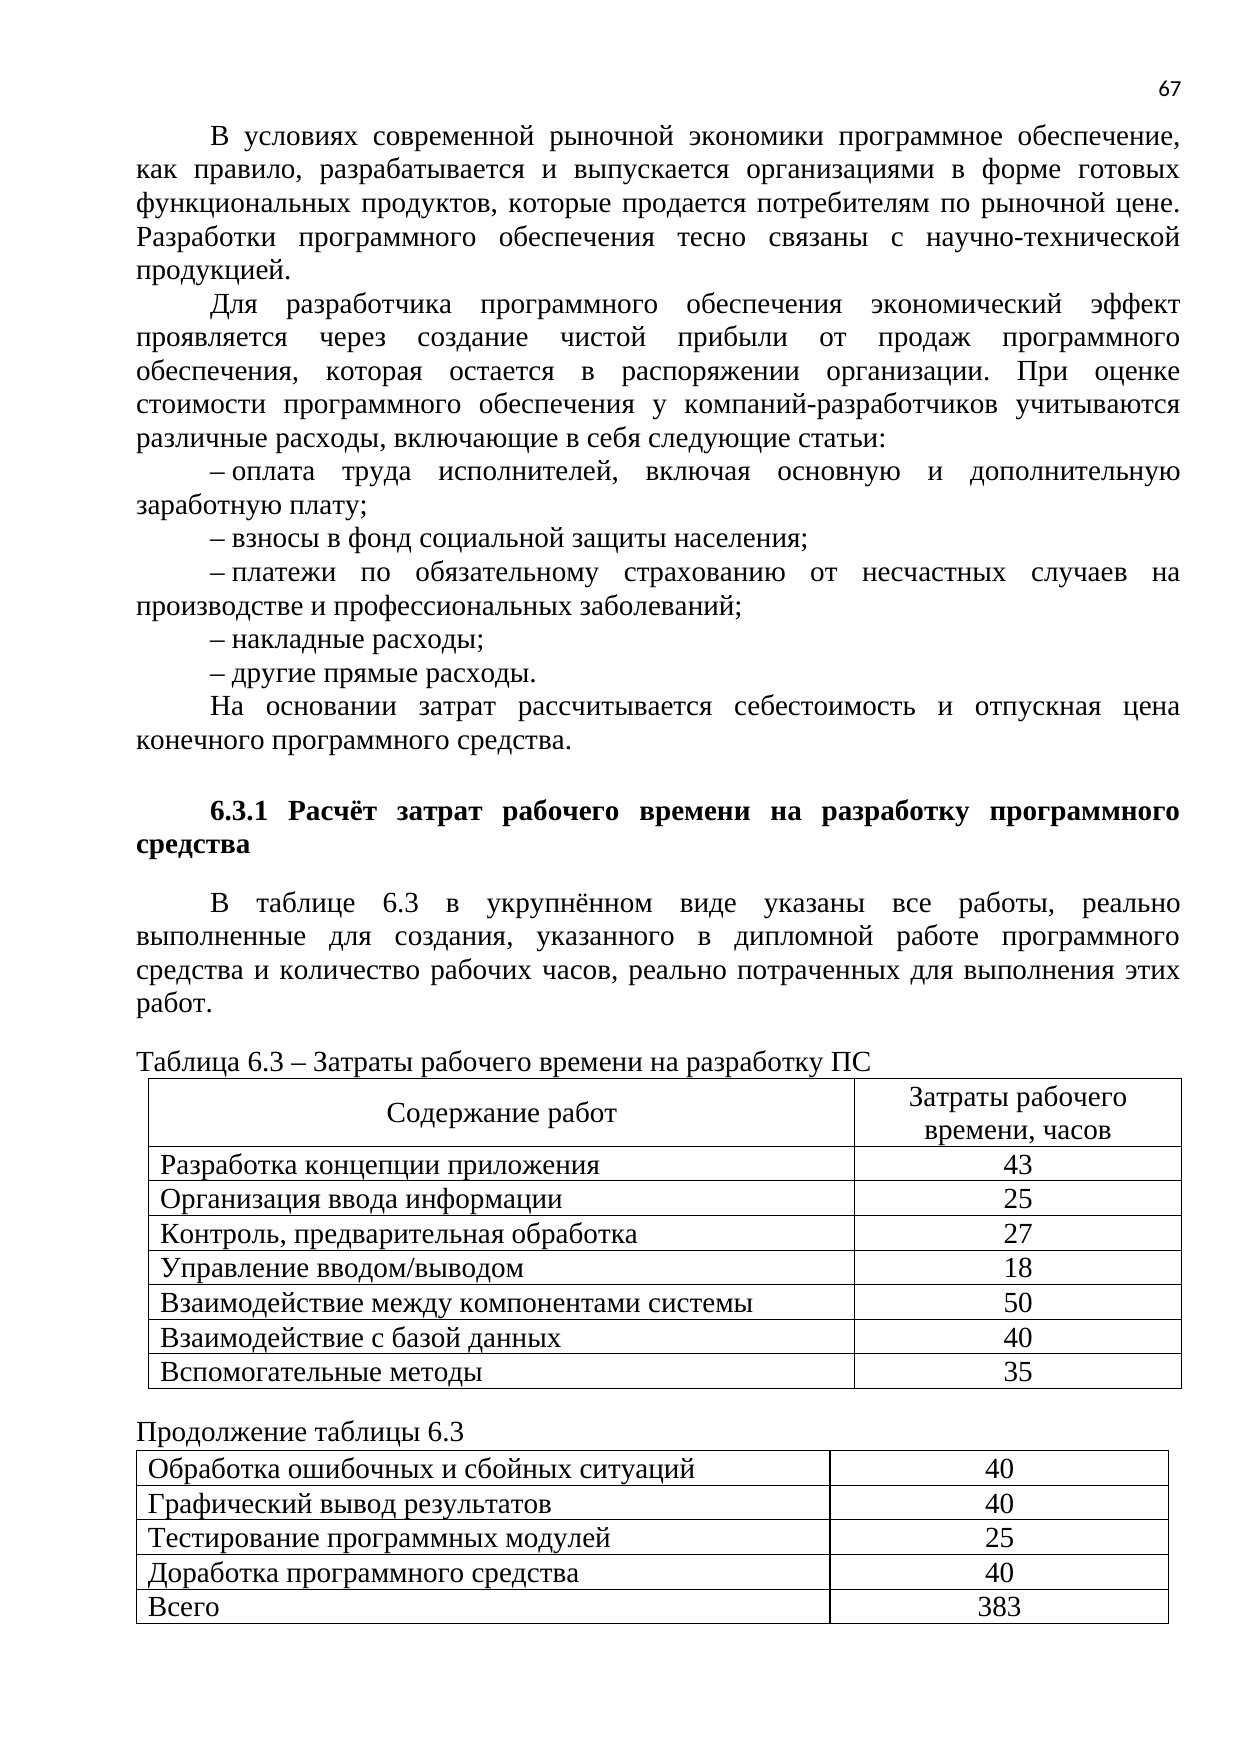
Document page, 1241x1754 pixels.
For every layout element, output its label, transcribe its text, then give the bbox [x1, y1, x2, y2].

table_header Содержание работ [149, 1079, 854, 1146]
table_cell 43 [855, 1147, 1181, 1180]
text Для разработчика программного обеспечения экономический эффект проявляется через создание чистой прибыли от продаж программного обеспечения, которая остается в распоряжении организации. При оценке стоимости программного обеспечения у компаний-разработчиков учитываются различные расходы, включающие в себя следующие статьи: [136, 286, 1181, 453]
table_cell 383 [831, 1590, 1168, 1623]
table_cell Взаимодействие между компонентами системы [149, 1285, 854, 1319]
table_cell Графический вывод результатов [137, 1486, 829, 1519]
table_cell Тестирование программных модулей [137, 1520, 829, 1554]
table_cell Контроль, предварительная обработка [149, 1216, 854, 1249]
text платежи по обязательному страхованию от несчастных случаев на производстве и профессиональных заболеваний; [136, 554, 1181, 621]
text взносы в фонд социальной защиты населения; [136, 521, 1181, 554]
text На основании затрат рассчитывается себестоимость и отпускная цена конечного программного средства. [136, 688, 1181, 755]
table_cell 40 [831, 1555, 1168, 1588]
table_cell 50 [855, 1285, 1181, 1319]
table_header Затраты рабочего времени, часов [855, 1079, 1181, 1146]
text 6.3.1 Расчёт затрат рабочего времени на разработку программного средства [136, 793, 1181, 860]
table_cell 40 [855, 1320, 1181, 1353]
table_cell Вспомогательные методы [149, 1354, 854, 1388]
table_cell 25 [855, 1181, 1181, 1215]
table_cell 18 [855, 1251, 1181, 1284]
text В условиях современной рыночной экономики программное обеспечение, как правило, разрабатывается и выпускается организациями в форме готовых функциональных продуктов, которые продается потребителям по рыночной цене. Разработки программного обеспечения тесно связаны с научно-технической продукцией. [136, 118, 1181, 286]
text Продолжение таблицы 6.3 [136, 1414, 1181, 1447]
table_cell 35 [855, 1354, 1181, 1388]
table_cell Организация ввода информации [149, 1181, 854, 1215]
table_cell Разработка концепции приложения [149, 1147, 854, 1180]
table_cell Управление вводом/выводом [149, 1251, 854, 1284]
text накладные расходы; [136, 621, 1181, 655]
text В таблице 6.3 в укрупнённом виде указаны все работы, реально выполненные для создания, указанного в дипломной работе программного средства и количество рабочих часов, реально потраченных для выполнения этих работ. [136, 885, 1181, 1019]
table_header Обработка ошибочных и сбойных ситуаций [137, 1451, 829, 1485]
text оплата труда исполнителей, включая основную и дополнительную заработную плату; [136, 453, 1181, 521]
table_cell 40 [831, 1486, 1168, 1519]
table_cell 25 [831, 1520, 1168, 1554]
table_cell 27 [855, 1216, 1181, 1249]
table_cell Взаимодействие с базой данных [149, 1320, 854, 1353]
table_cell Доработка программного средства [137, 1555, 829, 1588]
table_cell Всего [137, 1590, 829, 1623]
text другие прямые расходы. [136, 655, 1181, 688]
text Таблица 6.3 – Затраты рабочего времени на разработку ПС [136, 1044, 1181, 1078]
table_header 40 [831, 1451, 1168, 1485]
